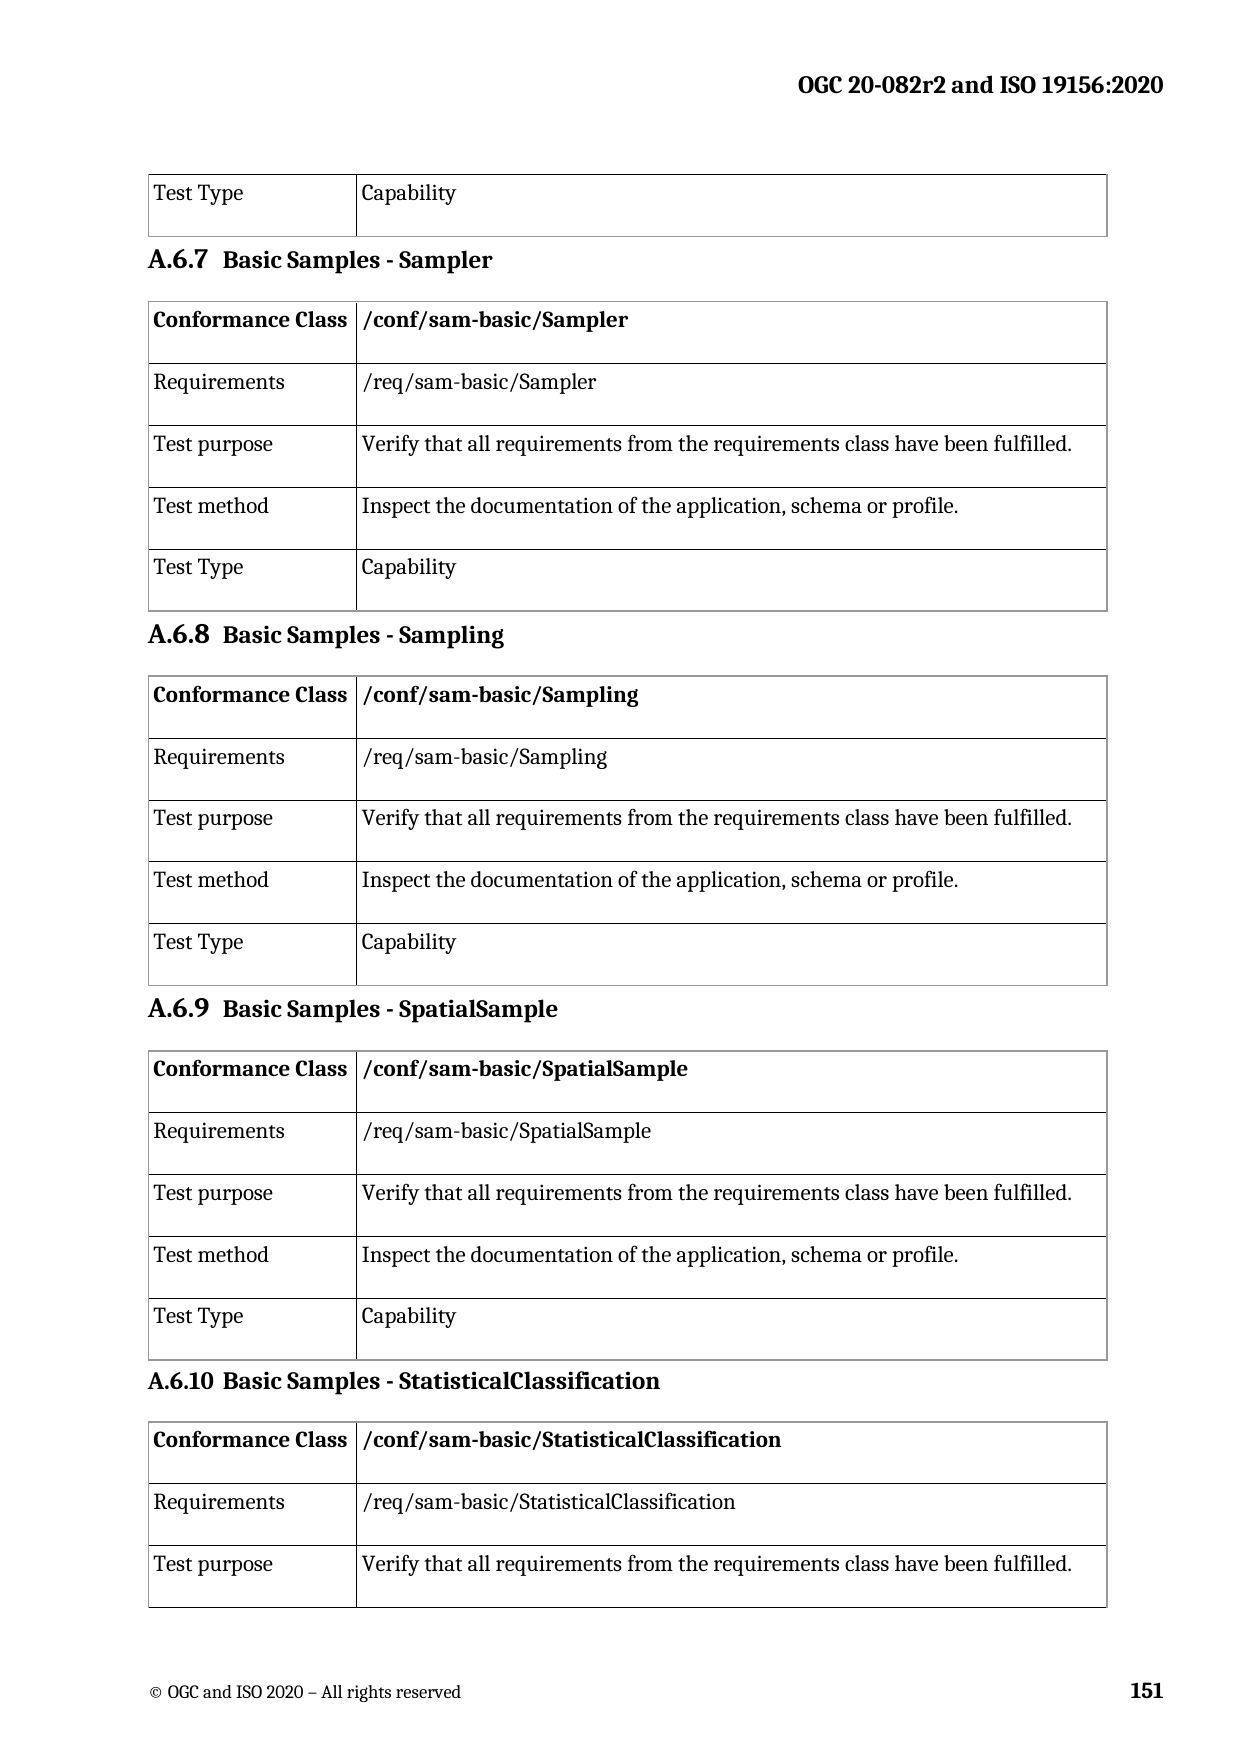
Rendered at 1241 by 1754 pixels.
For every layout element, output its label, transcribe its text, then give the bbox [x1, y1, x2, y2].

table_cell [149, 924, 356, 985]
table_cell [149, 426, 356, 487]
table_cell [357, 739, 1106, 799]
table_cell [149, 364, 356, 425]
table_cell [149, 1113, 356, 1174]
text Basic Samples - Sampler [148, 243, 1163, 276]
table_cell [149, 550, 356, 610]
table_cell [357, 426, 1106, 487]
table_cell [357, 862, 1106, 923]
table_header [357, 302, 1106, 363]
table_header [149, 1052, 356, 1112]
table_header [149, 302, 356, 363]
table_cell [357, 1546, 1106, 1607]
text Basic Samples - SpatialSample [148, 993, 1163, 1025]
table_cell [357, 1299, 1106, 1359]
text Basic Samples - StatisticalClassification [148, 1367, 1163, 1396]
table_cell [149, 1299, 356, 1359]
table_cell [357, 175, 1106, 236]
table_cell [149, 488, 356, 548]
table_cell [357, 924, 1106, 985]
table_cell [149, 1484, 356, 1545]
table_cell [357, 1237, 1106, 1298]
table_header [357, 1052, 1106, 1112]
text Basic Samples - Sampling [148, 618, 1163, 650]
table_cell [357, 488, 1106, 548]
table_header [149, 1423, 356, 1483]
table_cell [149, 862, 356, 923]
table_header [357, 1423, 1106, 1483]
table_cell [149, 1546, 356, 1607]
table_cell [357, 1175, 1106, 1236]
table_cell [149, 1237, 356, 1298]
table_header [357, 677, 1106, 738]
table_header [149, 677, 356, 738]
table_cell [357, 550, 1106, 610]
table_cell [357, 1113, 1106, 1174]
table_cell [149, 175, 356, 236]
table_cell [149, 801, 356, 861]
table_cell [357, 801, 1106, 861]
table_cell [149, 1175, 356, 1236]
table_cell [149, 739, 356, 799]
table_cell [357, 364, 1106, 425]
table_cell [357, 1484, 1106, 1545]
